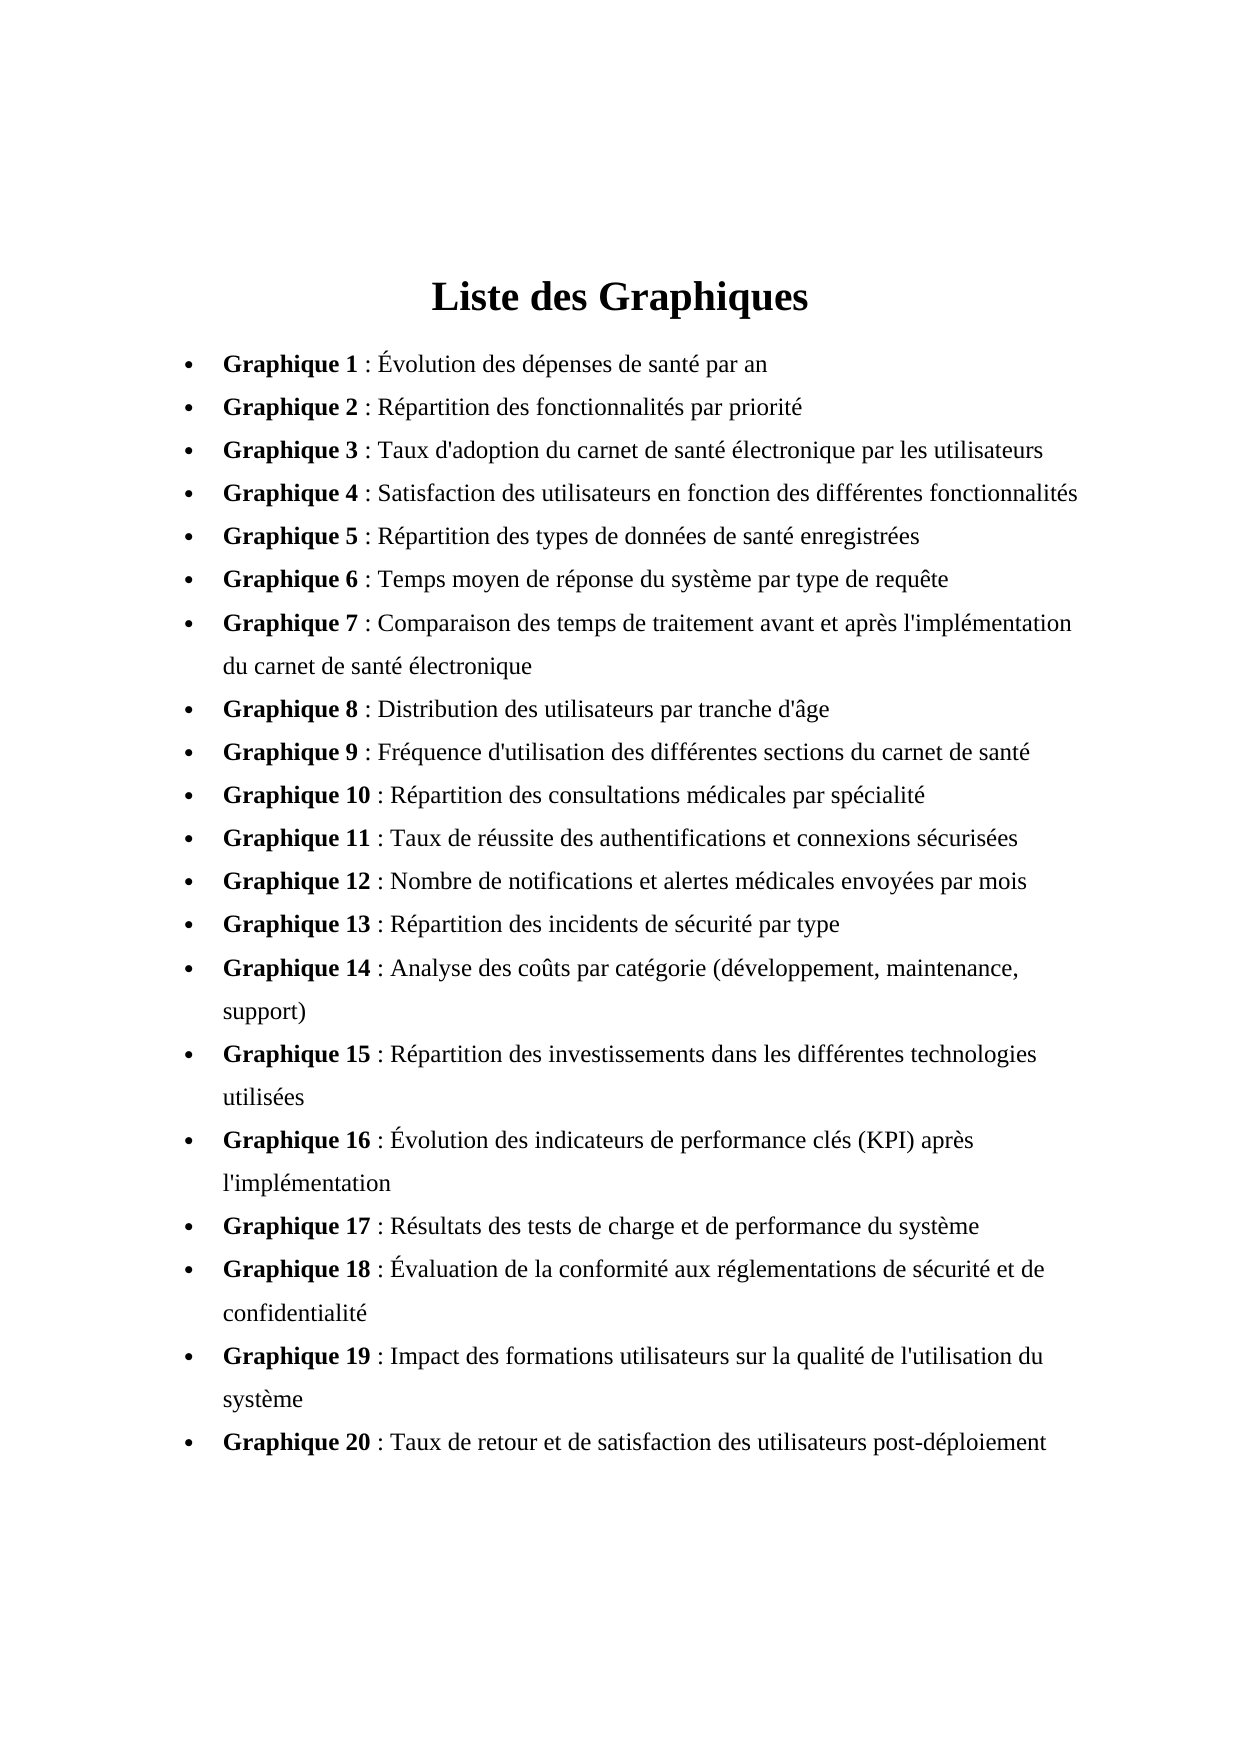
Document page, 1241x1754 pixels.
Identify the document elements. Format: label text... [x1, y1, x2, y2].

list Graphique 20 : Taux de retour et de satisfaction des utilisateurs post-déploiement [185, 1427, 1093, 1456]
list Graphique 15 : Répartition des investissements dans les différentes technologies utilisées [185, 1039, 1093, 1111]
list Graphique 5 : Répartition des types de données de santé enregistrées [185, 521, 1093, 550]
list Graphique 4 : Satisfaction des utilisateurs en fonction des différentes fonctionnalités [185, 478, 1093, 507]
list Graphique 1 : Évolution des dépenses de santé par an [185, 349, 1093, 378]
list Graphique 18 : Évaluation de la conformité aux réglementations de sécurité et de confidentialité [185, 1254, 1093, 1326]
list Graphique 16 : Évolution des indicateurs de performance clés (KPI) après l'implémentation [185, 1125, 1093, 1197]
list Graphique 12 : Nombre de notifications et alertes médicales envoyées par mois [185, 866, 1093, 895]
list Graphique 2 : Répartition des fonctionnalités par priorité [185, 392, 1093, 421]
list Graphique 13 : Répartition des incidents de sécurité par type [185, 909, 1093, 938]
list Graphique 17 : Résultats des tests de charge et de performance du système [185, 1211, 1093, 1240]
list Graphique 10 : Répartition des consultations médicales par spécialité [185, 780, 1093, 809]
list Graphique 14 : Analyse des coûts par catégorie (développement, maintenance, support) [185, 953, 1093, 1024]
list Graphique 11 : Taux de réussite des authentifications et connexions sécurisées [185, 823, 1093, 852]
list Graphique 19 : Impact des formations utilisateurs sur la qualité de l'utilisation du système [185, 1341, 1093, 1413]
list Graphique 9 : Fréquence d'utilisation des différentes sections du carnet de santé [185, 737, 1093, 766]
list Graphique 3 : Taux d'adoption du carnet de santé électronique par les utilisateurs [185, 435, 1093, 464]
list Graphique 7 : Comparaison des temps de traitement avant et après l'implémentation du carnet de santé électronique [185, 608, 1093, 679]
list Graphique 8 : Distribution des utilisateurs par tranche d'âge [185, 694, 1093, 723]
list Graphique 6 : Temps moyen de réponse du système par type de requête [185, 564, 1093, 593]
text Liste des Graphiques [148, 272, 1093, 320]
